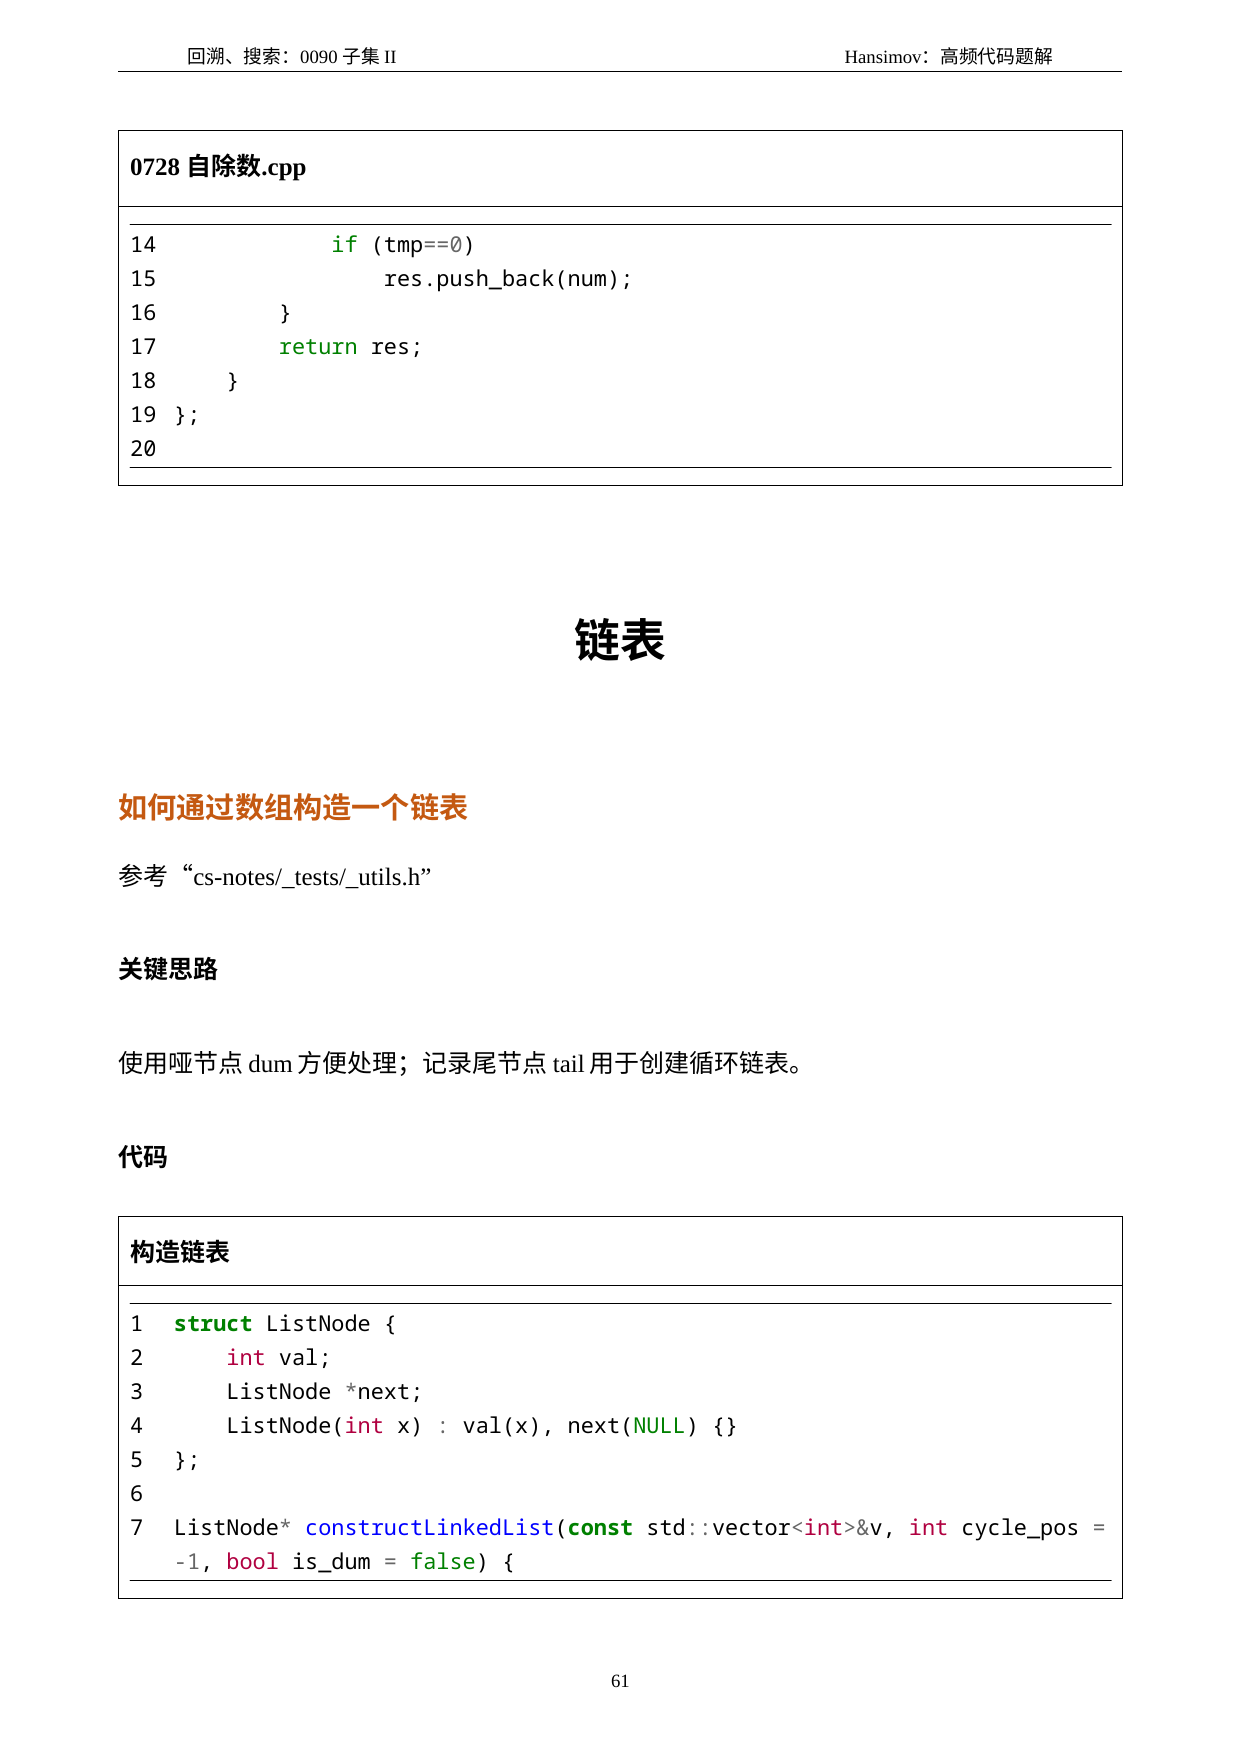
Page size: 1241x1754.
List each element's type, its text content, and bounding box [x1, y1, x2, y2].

subtitle 如何通过数组构造一个链表 [118, 772, 1097, 840]
text 参考“cs-notes/_tests/_utils.h” [118, 840, 1122, 908]
text 使用哑节点dum方便处理；记录尾节点tail用于创建循环链表。 [118, 1028, 1122, 1096]
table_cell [119, 1286, 1122, 1598]
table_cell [119, 207, 1122, 485]
subtitle 代码 [118, 1122, 1097, 1190]
subtitle 关键思路 [118, 934, 1097, 1002]
table_header 0728 自除数.cpp [119, 131, 1122, 206]
subtitle 链表 [118, 604, 1122, 672]
table_header 构造链表 [119, 1217, 1122, 1285]
